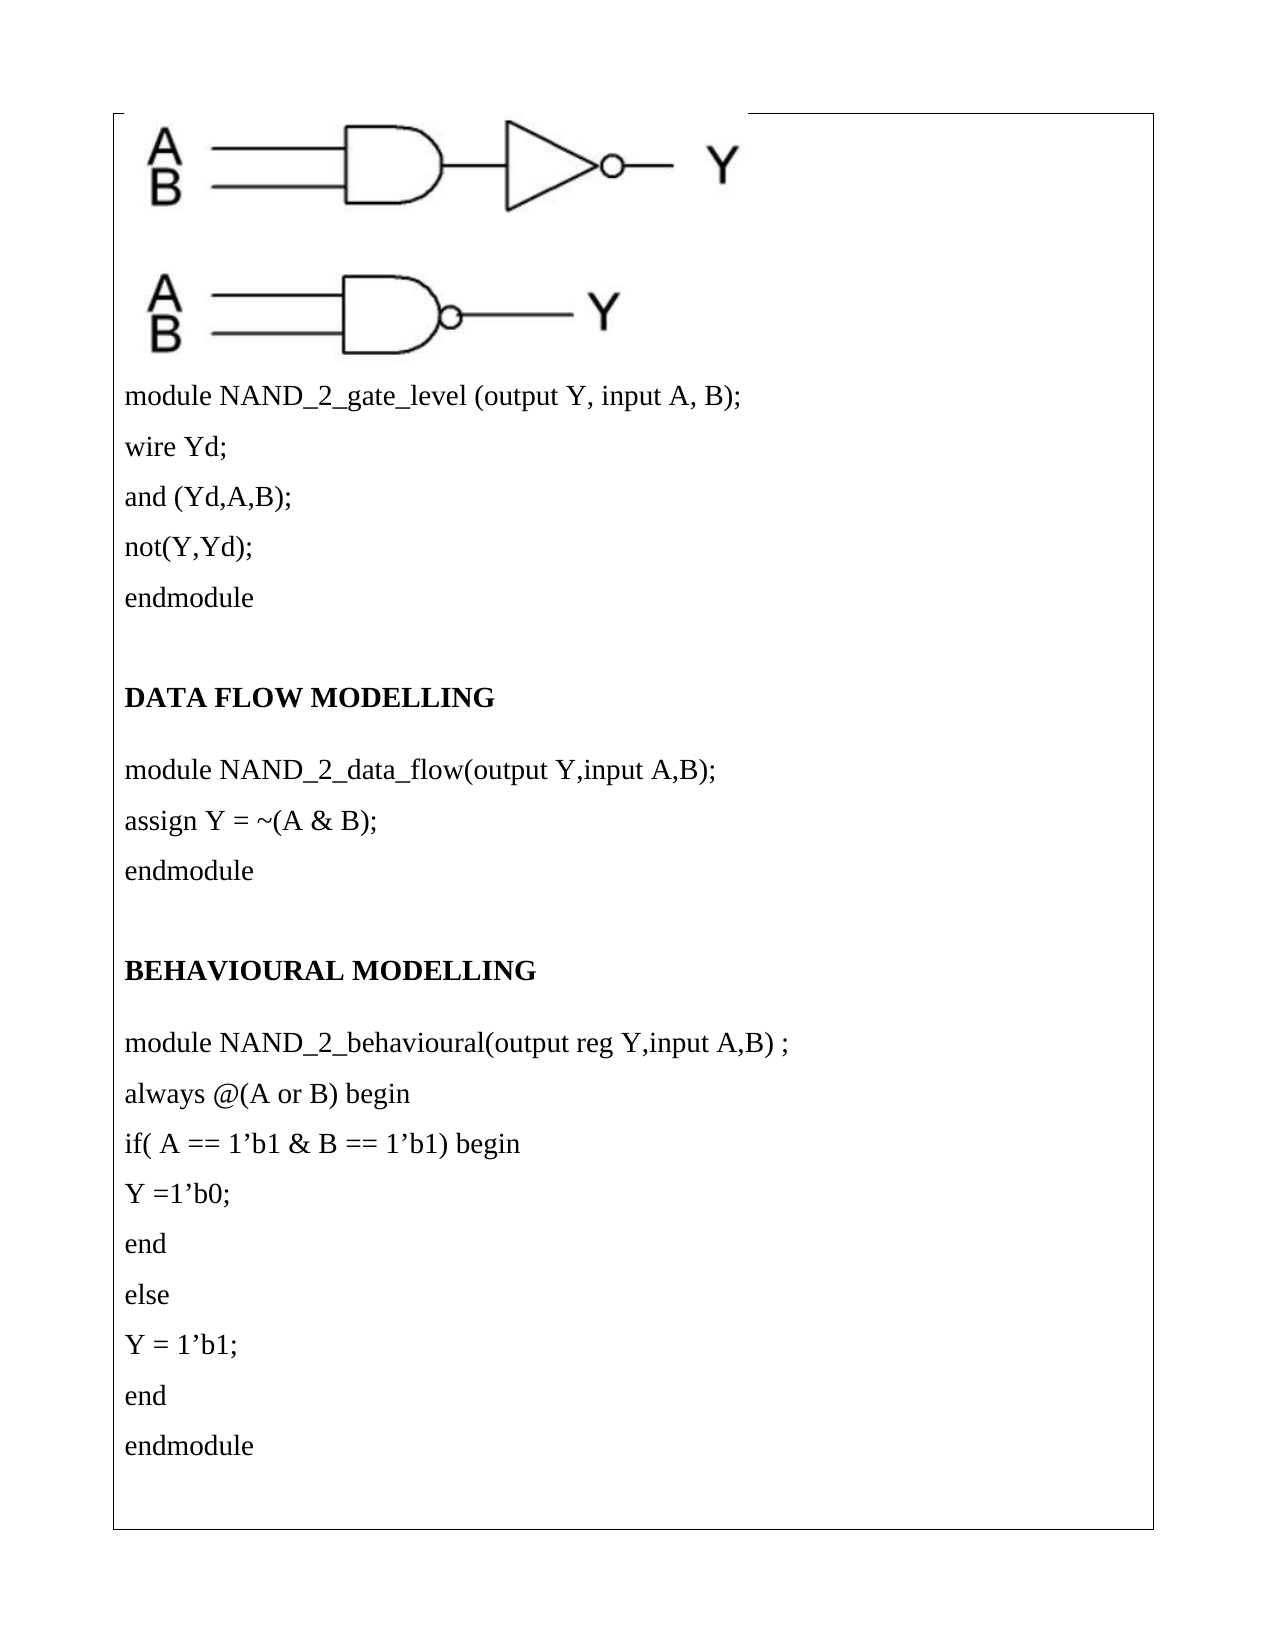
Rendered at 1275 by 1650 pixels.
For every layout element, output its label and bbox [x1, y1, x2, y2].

table_cell [114, 114, 1153, 1528]
